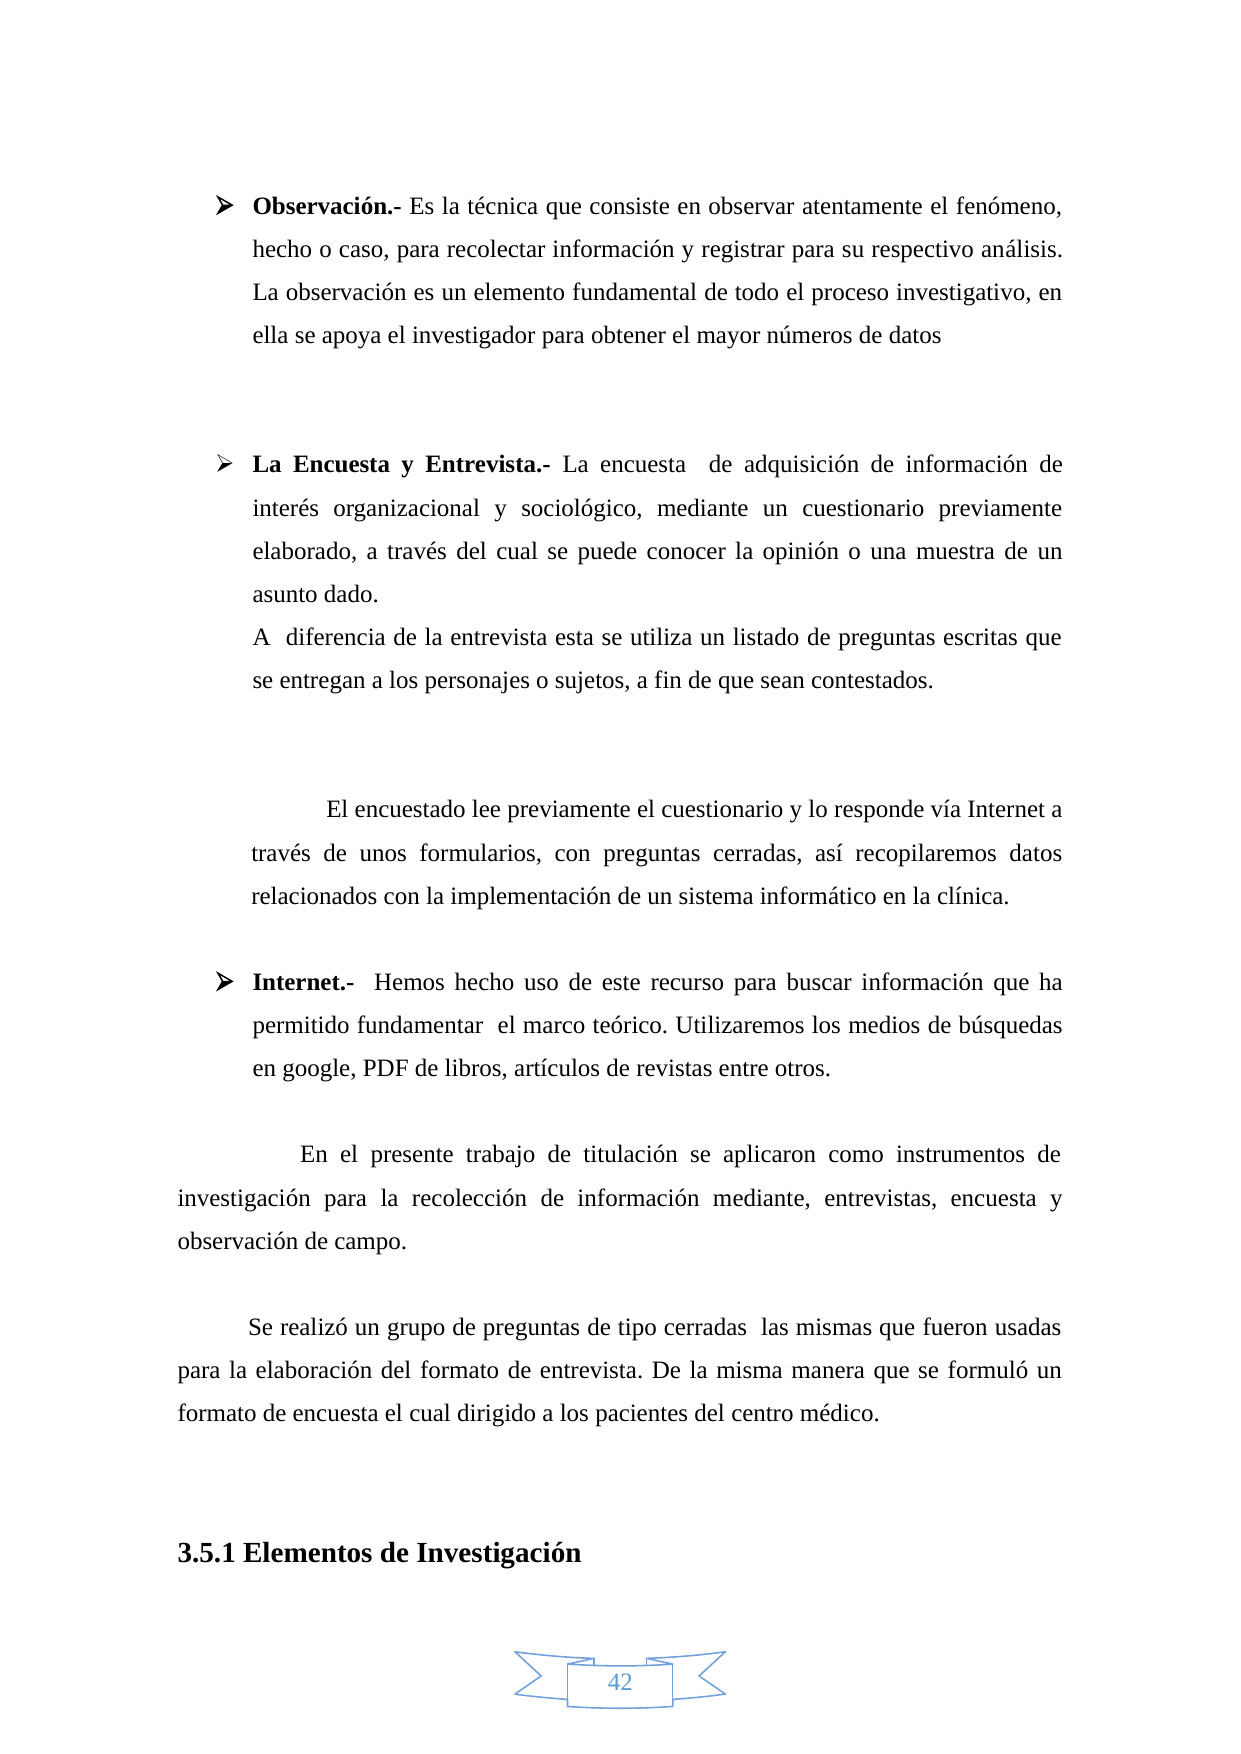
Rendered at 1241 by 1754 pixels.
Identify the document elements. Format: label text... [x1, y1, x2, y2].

text 3.5.1 Elementos de Investigación [177, 1535, 1063, 1568]
list Observación.- Es la técnica que consiste en observar atentamente el fenómeno, hecho o caso, para recolectar información y registrar para su respectivo análisis. La observación es un elemento fundamental de todo el proceso investigativo, en ella se apoya el investigador para obtener el mayor números de datos [215, 191, 1063, 349]
list Internet.- Hemos hecho uso de este recurso para buscar información que ha permitido fundamentar el marco teórico. Utilizaremos los medios de búsquedas en google, PDF de libros, artículos de revistas entre otros. [215, 967, 1063, 1082]
list La Encuesta y Entrevista.- La encuesta de adquisición de información de interés organizacional y sociológico, mediante un cuestionario previamente elaborado, a través del cual se puede conocer la opinión o una muestra de un asunto dado. [215, 449, 1063, 608]
text El encuestado lee previamente el cuestionario y lo responde vía Internet a través de unos formularios, con preguntas cerradas, así recopilaremos datos relacionados con la implementación de un sistema informático en la clínica. [251, 794, 1063, 909]
text En el presente trabajo de titulación se aplicaron como instrumentos de investigación para la recolección de información mediante, entrevistas, encuesta y observación de campo. [177, 1139, 1063, 1254]
text Se realizó un grupo de preguntas de tipo cerradas las mismas que fueron usadas para la elaboración del formato de entrevista. De la misma manera que se formuló un formato de encuesta el cual dirigido a los pacientes del centro médico. [177, 1312, 1063, 1427]
text A diferencia de la entrevista esta se utiliza un listado de preguntas escritas que se entregan a los personajes o sujetos, a fin de que sean contestados. [252, 622, 1063, 694]
